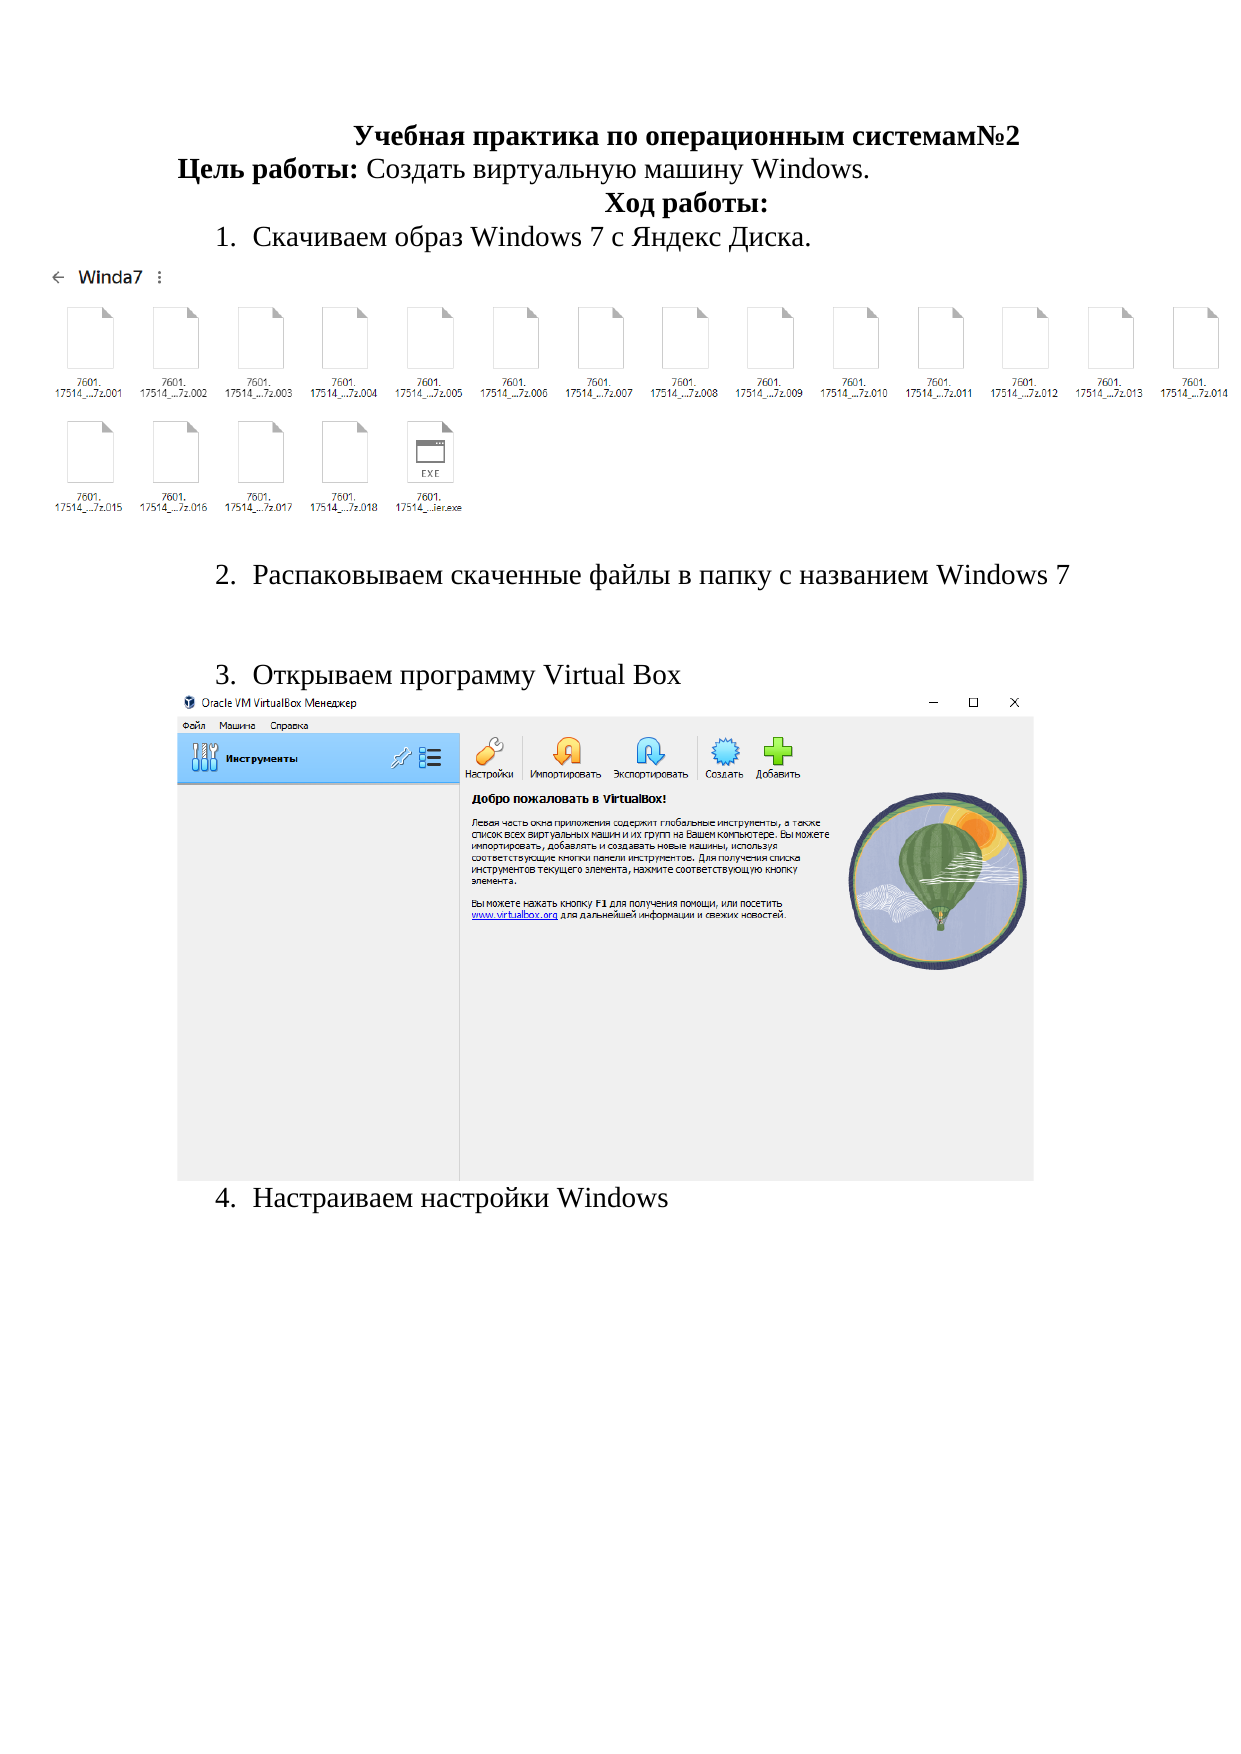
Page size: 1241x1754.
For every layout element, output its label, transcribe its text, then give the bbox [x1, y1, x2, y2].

text Цель работы: Создать виртуальную машину Windows. [177, 152, 1196, 185]
text Ход работы: [177, 185, 1196, 219]
text Учебная практика по операционным системам№2 [177, 118, 1196, 152]
picture [177, 691, 1034, 1181]
list Скачиваем образ Windows 7 с Яндекс Диска. [215, 219, 1196, 252]
list Распаковываем скаченные файлы в папку с названием Windows 7 [215, 557, 1196, 590]
list Настраиваем настройки Windows [215, 1181, 1196, 1214]
picture [44, 260, 1237, 524]
list Открываем программу Virtual Box [215, 657, 1196, 691]
